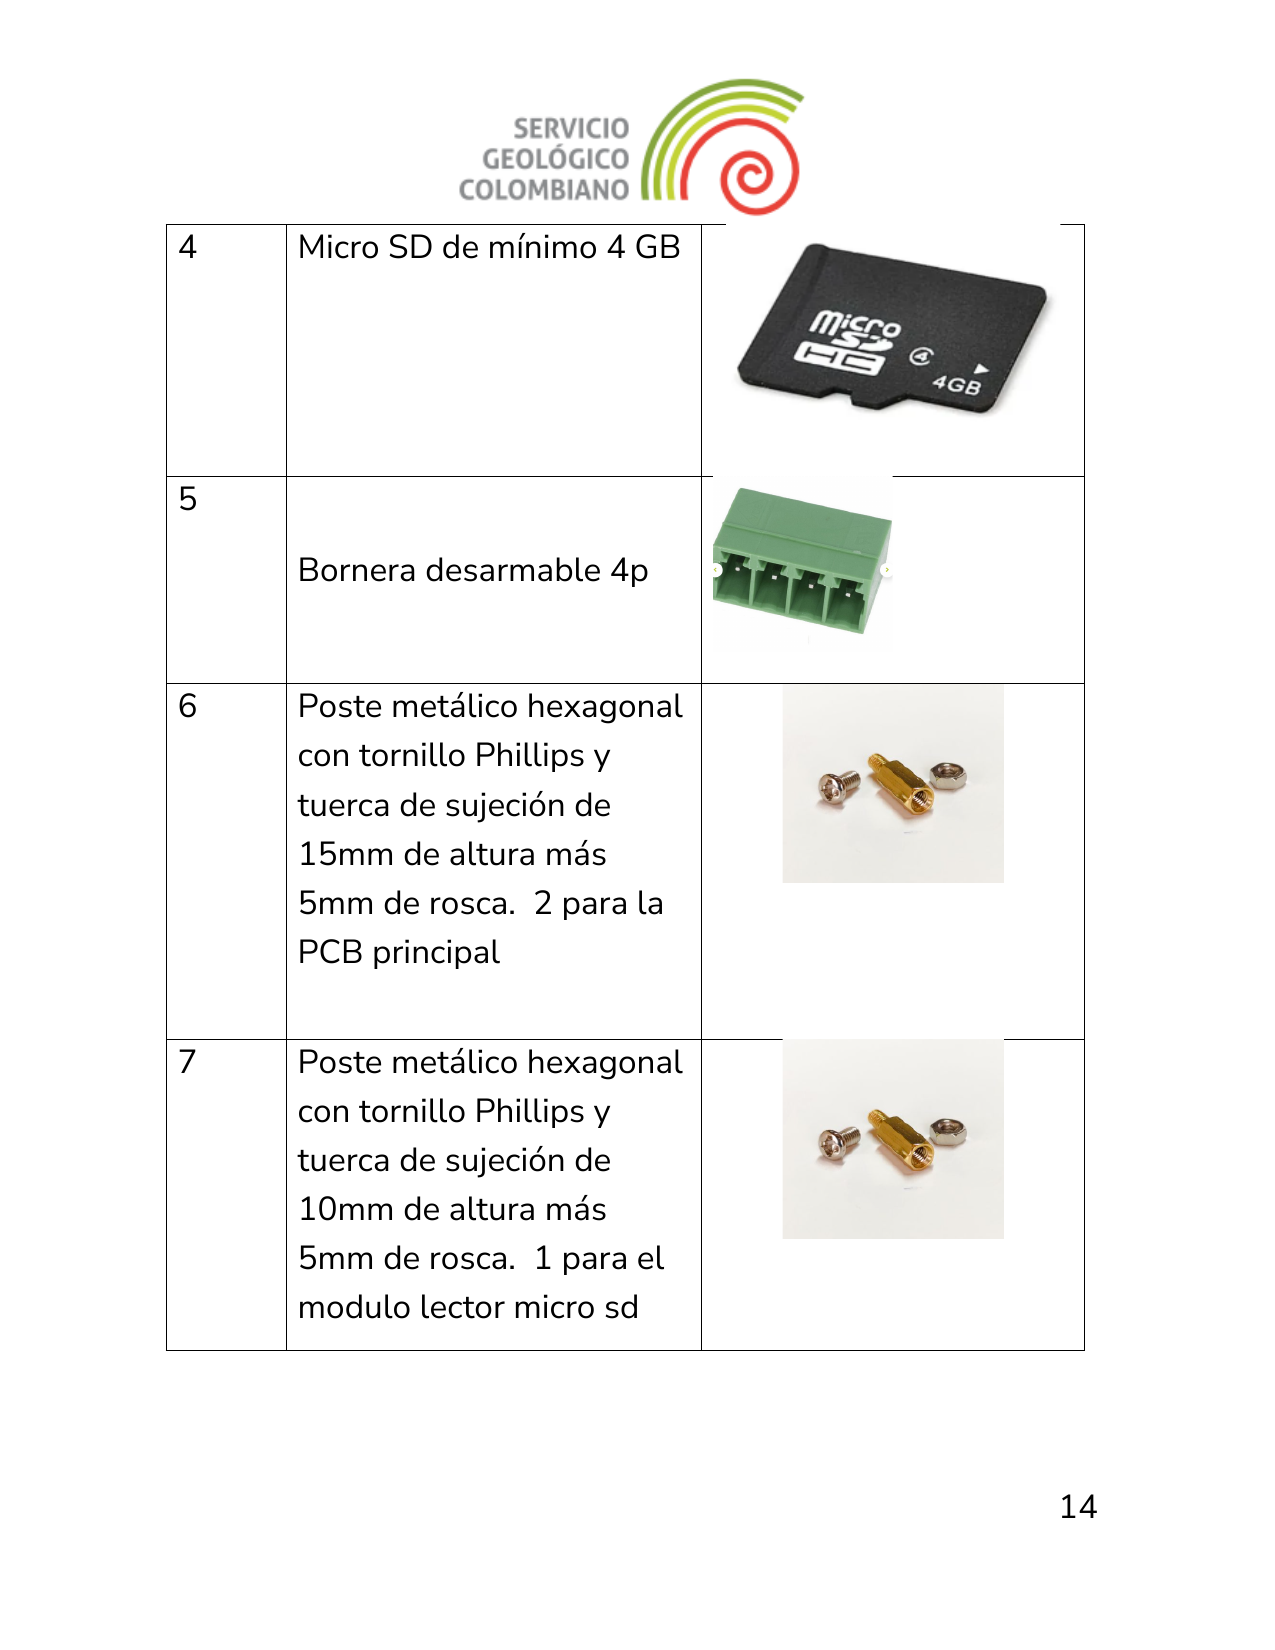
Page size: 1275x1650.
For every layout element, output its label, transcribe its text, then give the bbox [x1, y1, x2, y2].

picture [782, 684, 1004, 883]
table_cell [702, 684, 1084, 1039]
table_cell 4 [167, 225, 286, 476]
table_cell Poste metálico hexagonal con tornillo Phillips y tuerca de sujeción de 10mm de altura más 5mm de rosca. 1 para el modulo lector micro sd [287, 1040, 701, 1350]
table_cell Micro SD de mínimo 4 GB [287, 225, 701, 476]
table_cell 6 [167, 684, 286, 1039]
picture [452, 73, 1061, 456]
picture [713, 476, 893, 652]
table_cell 7 [167, 1040, 286, 1350]
table_cell [702, 477, 1084, 683]
table_cell 5 [167, 477, 286, 683]
table_cell [702, 1040, 1084, 1350]
table_cell [702, 225, 1084, 476]
picture [782, 1039, 1004, 1239]
table_cell Poste metálico hexagonal con tornillo Phillips y tuerca de sujeción de 15mm de altura más 5mm de rosca. 2 para la PCB principal [287, 684, 701, 1039]
table_cell Bornera desarmable 4p [287, 477, 701, 683]
